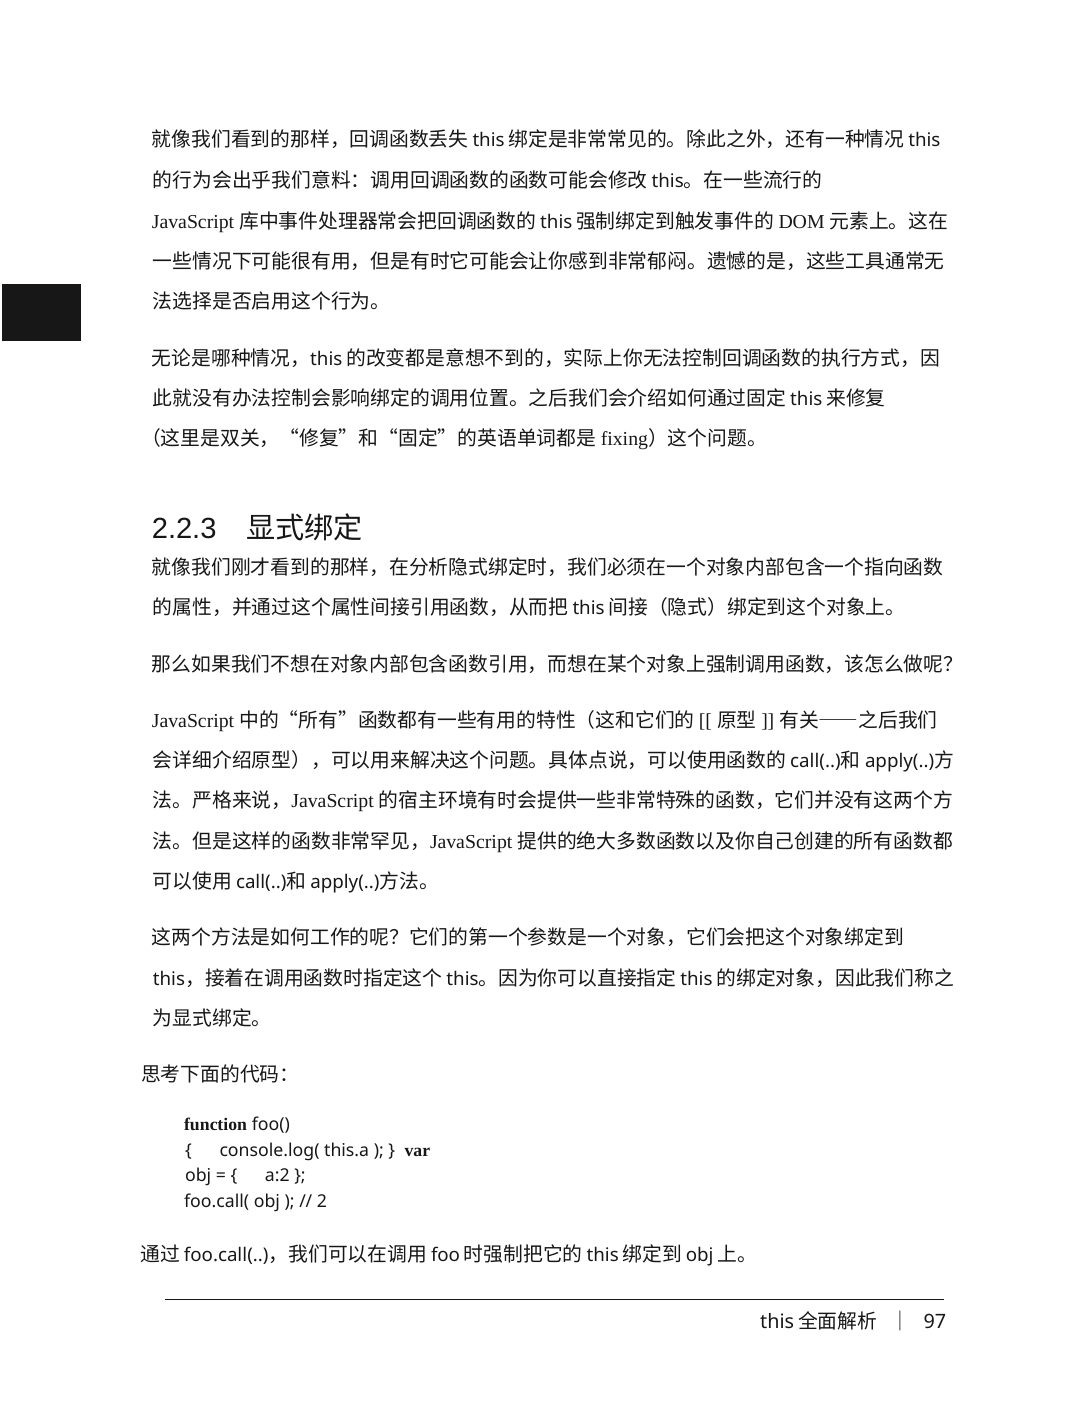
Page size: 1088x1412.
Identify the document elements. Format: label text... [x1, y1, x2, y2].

text foo.call( obj ); // 2 [184, 1188, 680, 1212]
text JavaScript 库中事件处理器常会把回调函数的this强制绑定到触发事件的 DOM 元素上。这在一些情况下可能很有用，但是有时它可能会让你感到非常郁闷。遗憾的是，这些工具通常无法选择是否启用这个行为。 [152, 205, 956, 314]
text 思考下面的代码： [141, 1059, 956, 1087]
text 通过foo.call(..)，我们可以在调用foo时强制把它的this绑定到obj上。 [140, 1239, 956, 1267]
text 无论是哪种情况，this的改变都是意想不到的，实际上你无法控制回调函数的执行方式，因此就没有办法控制会影响绑定的调用位置。之后我们会介绍如何通过固定this来修复 [152, 342, 956, 411]
text function foo() { console.log( this.a ); } var obj = { a:2 }; [184, 1112, 449, 1187]
subtitle 2.2.3 显式绑定 [152, 505, 956, 547]
text 这两个方法是如何工作的呢？它们的第一个参数是一个对象，它们会把这个对象绑定到 this，接着在调用函数时指定这个this。因为你可以直接指定this的绑定对象，因此我们称之为显式绑定。 [152, 922, 956, 1031]
text （这里是双关，“修复”和“固定”的英语单词都是 fixing）这个问题。 [141, 423, 956, 451]
text 那么如果我们不想在对象内部包含函数引用，而想在某个对象上强制调用函数，该怎么做呢？ [152, 648, 956, 677]
text 就像我们刚才看到的那样，在分析隐式绑定时，我们必须在一个对象内部包含一个指向函数的属性，并通过这个属性间接引用函数，从而把this间接（隐式）绑定到这个对象上。 [152, 552, 956, 621]
text JavaScript 中的“所有”函数都有一些有用的特性（这和它们的 [[ 原型 ]] 有关——之后我们会详细介绍原型），可以用来解决这个问题。具体点说，可以使用函数的call(..)和 apply(..)方法。严格来说，JavaScript 的宿主环境有时会提供一些非常特殊的函数，它们并没有这两个方法。但是这样的函数非常罕见，JavaScript 提供的绝大多数函数以及你自己创建的所有函数都可以使用call(..)和apply(..)方法。 [152, 704, 956, 894]
text 就像我们看到的那样，回调函数丢失this绑定是非常常见的。除此之外，还有一种情况this的行为会出乎我们意料：调用回调函数的函数可能会修改this。在一些流行的 [152, 124, 956, 193]
